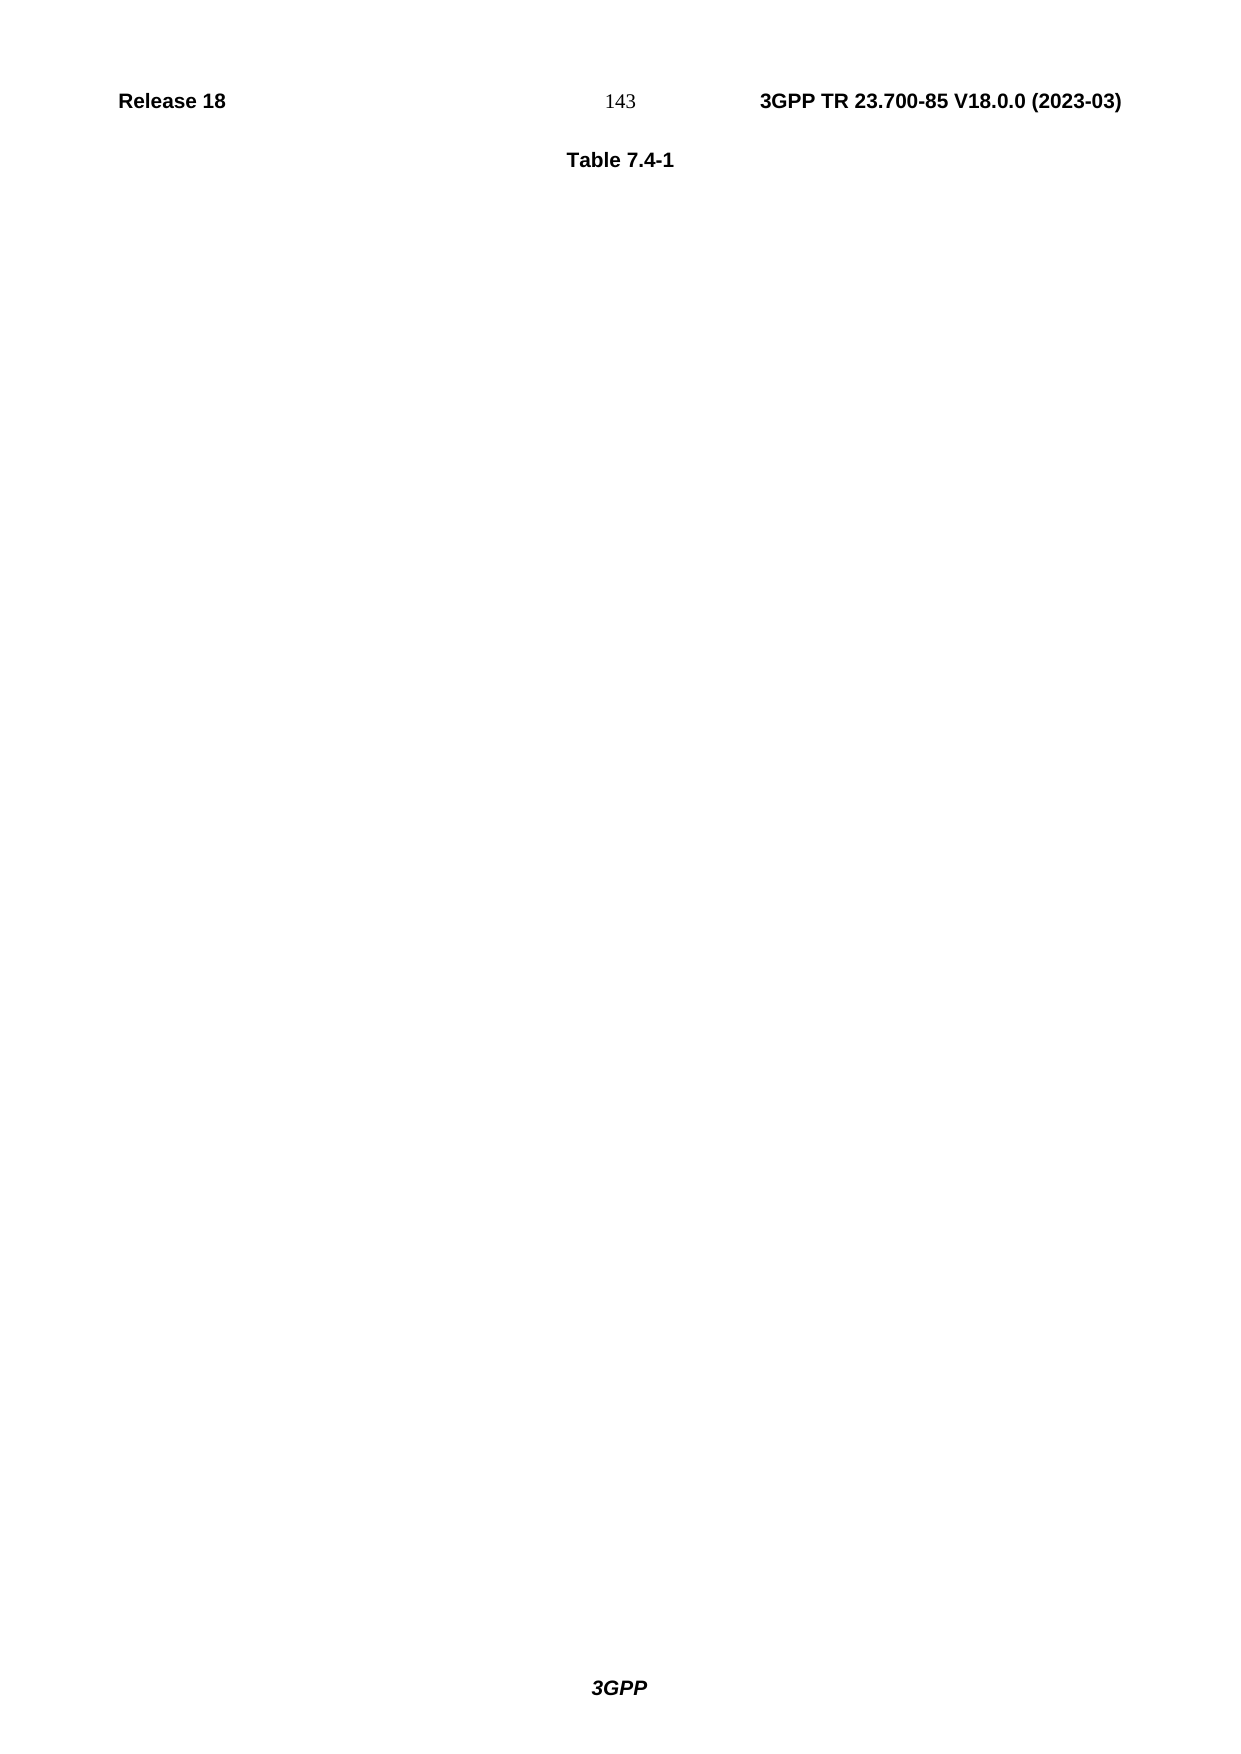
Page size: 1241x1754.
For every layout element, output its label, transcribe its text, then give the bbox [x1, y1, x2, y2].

text Table 7.4-1 [118, 147, 1122, 171]
